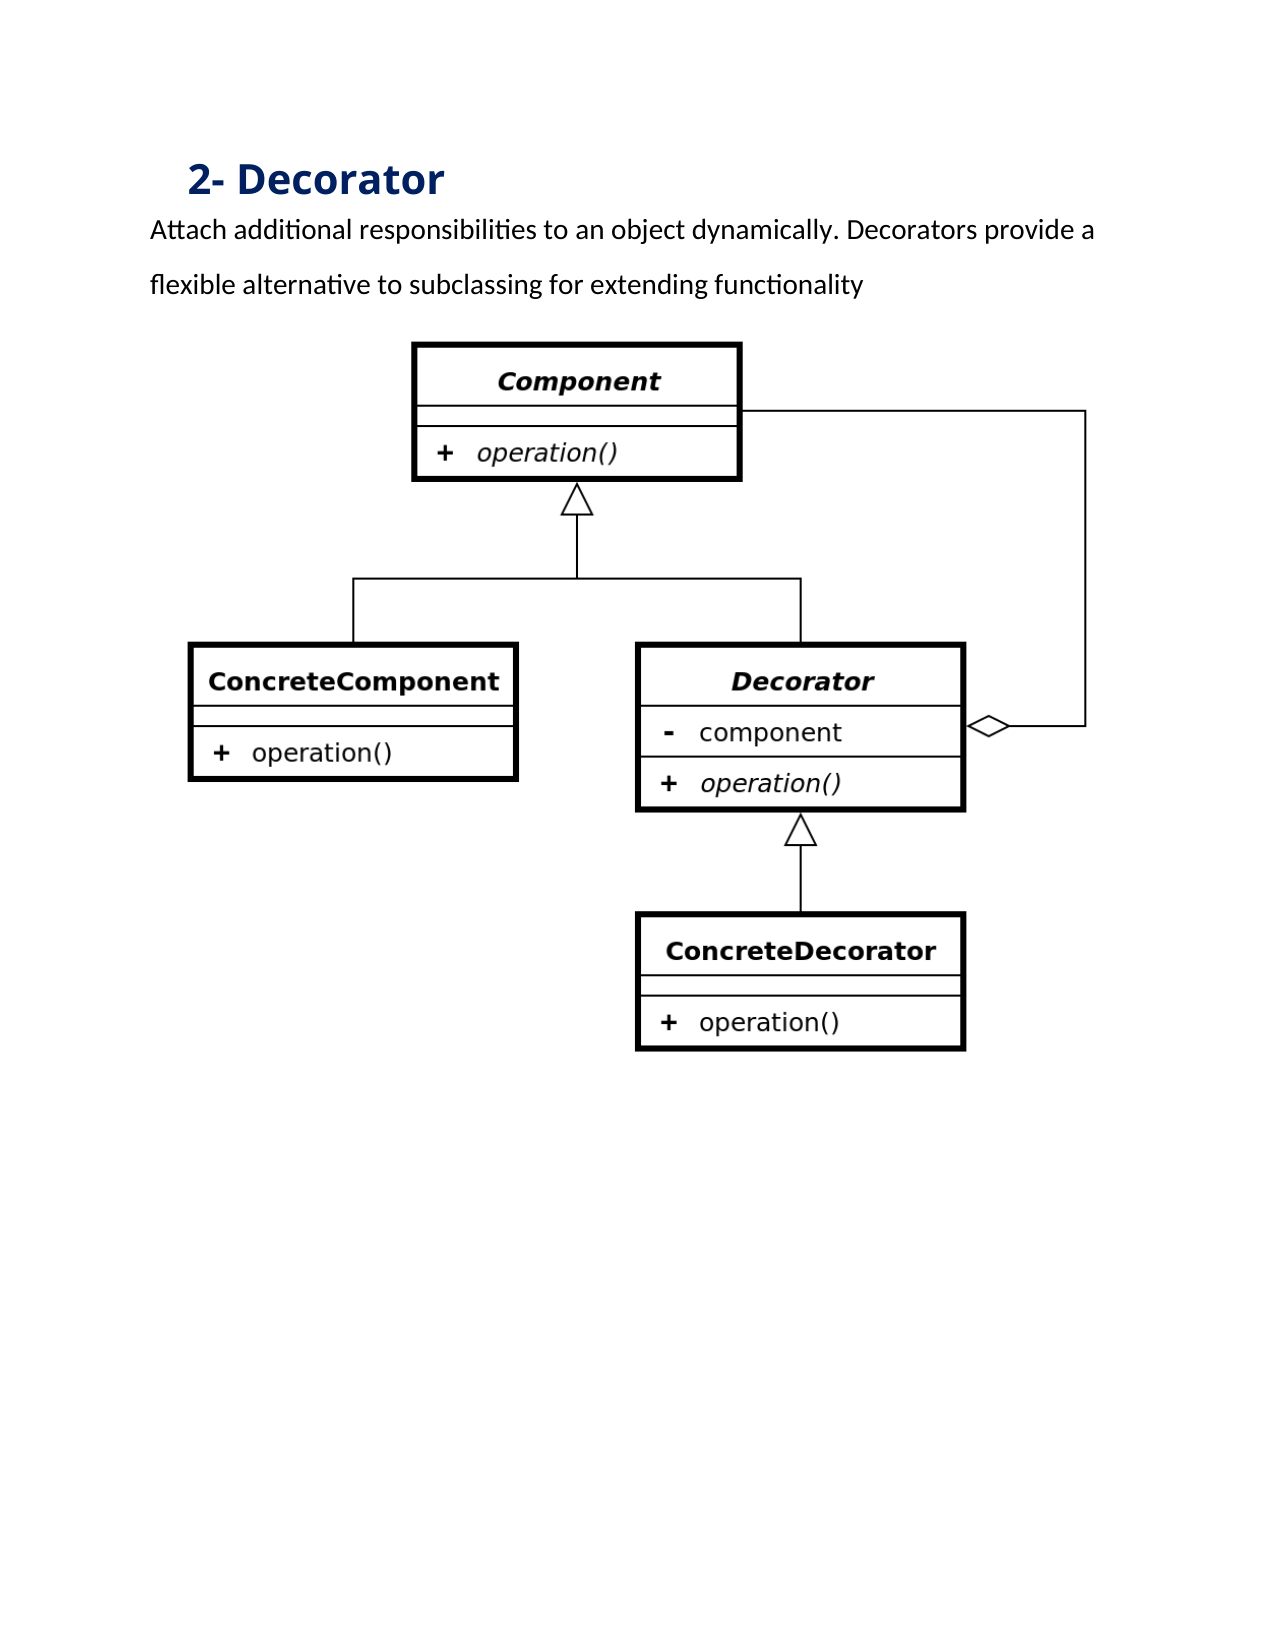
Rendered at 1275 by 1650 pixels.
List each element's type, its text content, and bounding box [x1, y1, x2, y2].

text Attach additional responsibilities to an object dynamically. Decorators provide a [150, 211, 1125, 247]
subtitle Decorator [187, 150, 1125, 207]
text flexible alternative to subclassing for extending functionality [150, 266, 1125, 304]
picture [150, 304, 1125, 1077]
